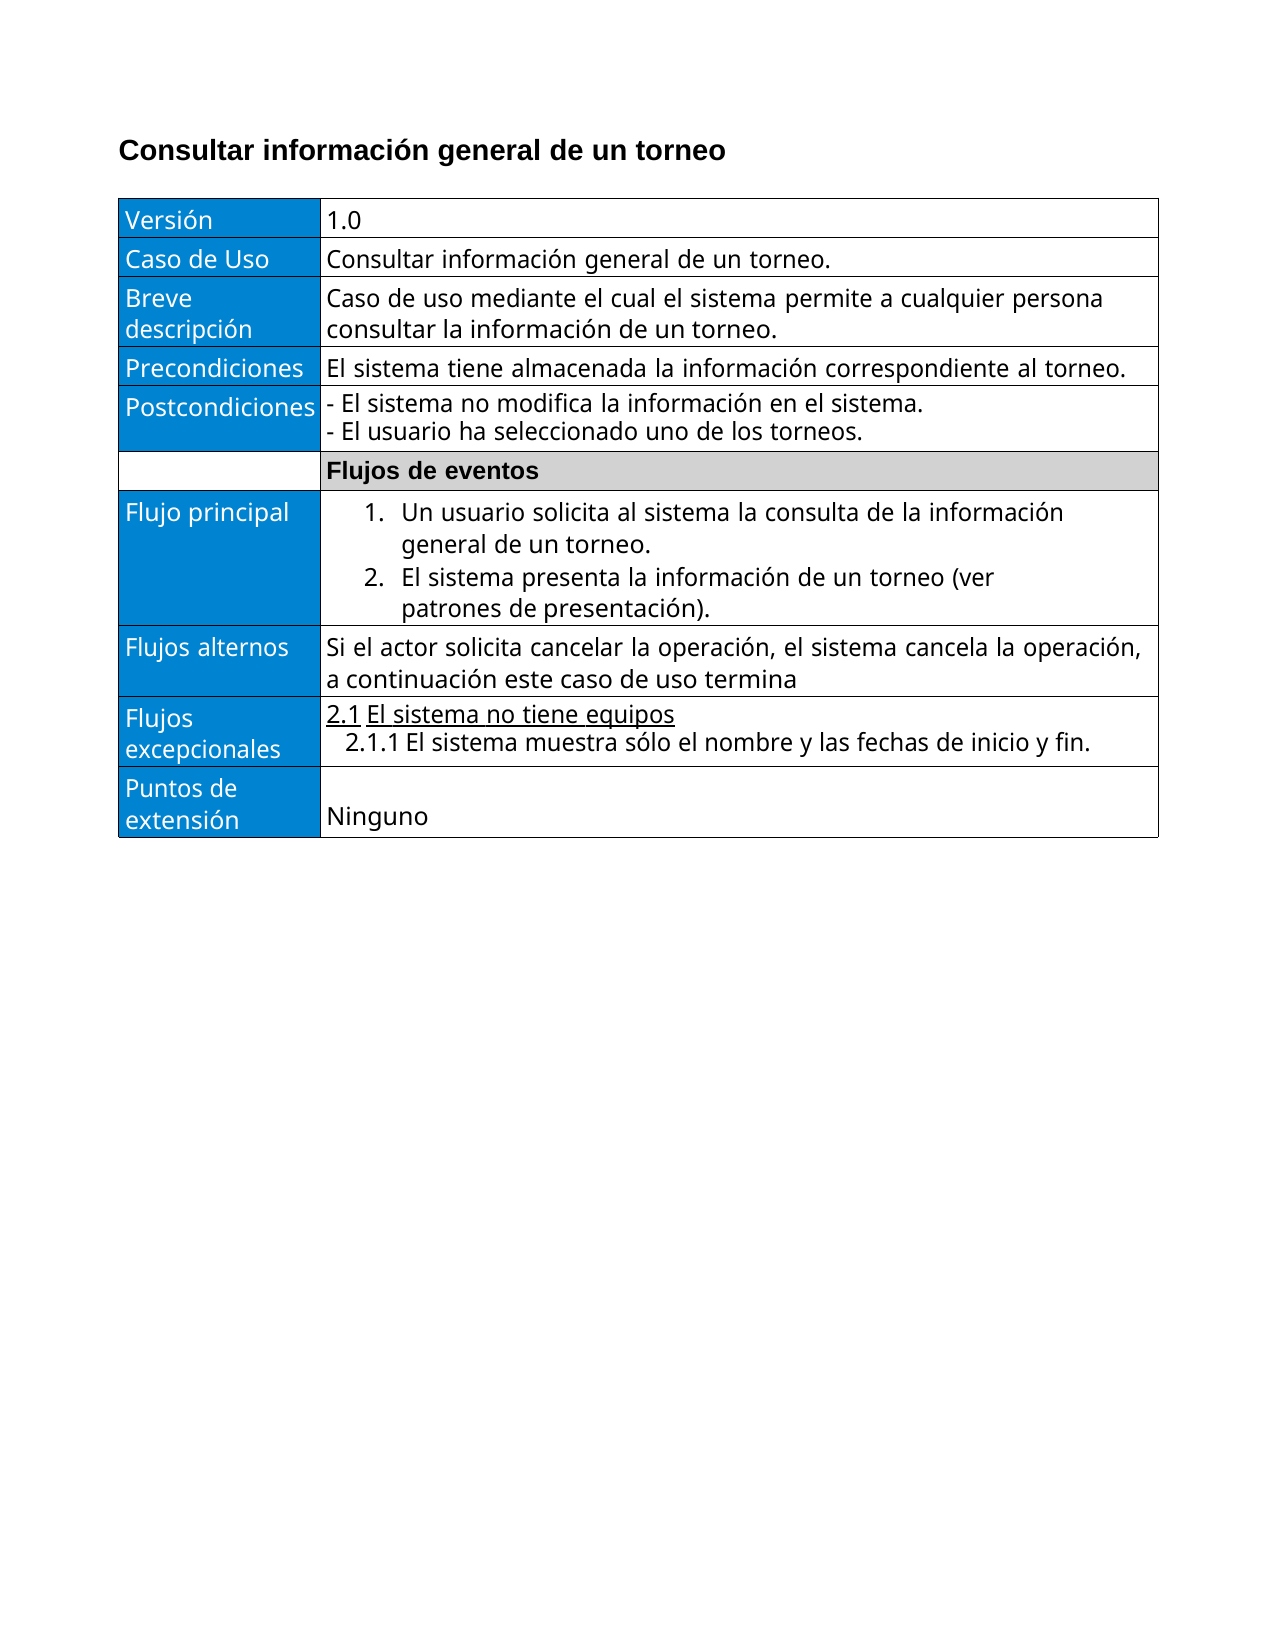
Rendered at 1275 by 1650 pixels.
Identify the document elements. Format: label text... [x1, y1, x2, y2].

table_cell Flujos de eventos [321, 452, 1158, 490]
table_header Versión [119, 199, 320, 237]
table_cell Un usuario solicita al sistema la consulta de la información general de un torneo. El sistema presenta la información de un torneo (ver patrones de presentación). [321, 491, 1158, 625]
table_cell Precondiciones [119, 347, 320, 385]
table_cell Caso de Uso [119, 238, 320, 276]
table_cell Flujos excepcionales [119, 697, 320, 766]
table_cell Flujos alternos [119, 626, 320, 696]
table_cell Consultar información general de un torneo. [321, 238, 1158, 276]
text Consultar información general de un torneo [118, 133, 1169, 166]
table_cell El sistema no modifica la información en el sistema. El usuario ha seleccionado uno de los torneos. [321, 386, 1158, 451]
table_cell Puntos de extensión [119, 767, 320, 837]
table_cell Flujo principal [119, 491, 320, 625]
table_header 1.0 [321, 199, 1158, 237]
table_cell Caso de uso mediante el cual el sistema permite a cualquier persona consultar la información de un torneo. [321, 277, 1158, 346]
table_cell El sistema tiene almacenada la información correspondiente al torneo. [321, 347, 1158, 385]
table_cell El sistema no tiene equipos El sistema muestra sólo el nombre y las fechas de inicio y fin. [321, 697, 1158, 766]
table_cell Si el actor solicita cancelar la operación, el sistema cancela la operación, a continuación este caso de uso termina [321, 626, 1158, 696]
table_cell Postcondiciones [119, 386, 320, 451]
table_cell Breve descripción [119, 277, 320, 346]
table_cell Ninguno [321, 767, 1158, 837]
table_cell [119, 452, 320, 490]
